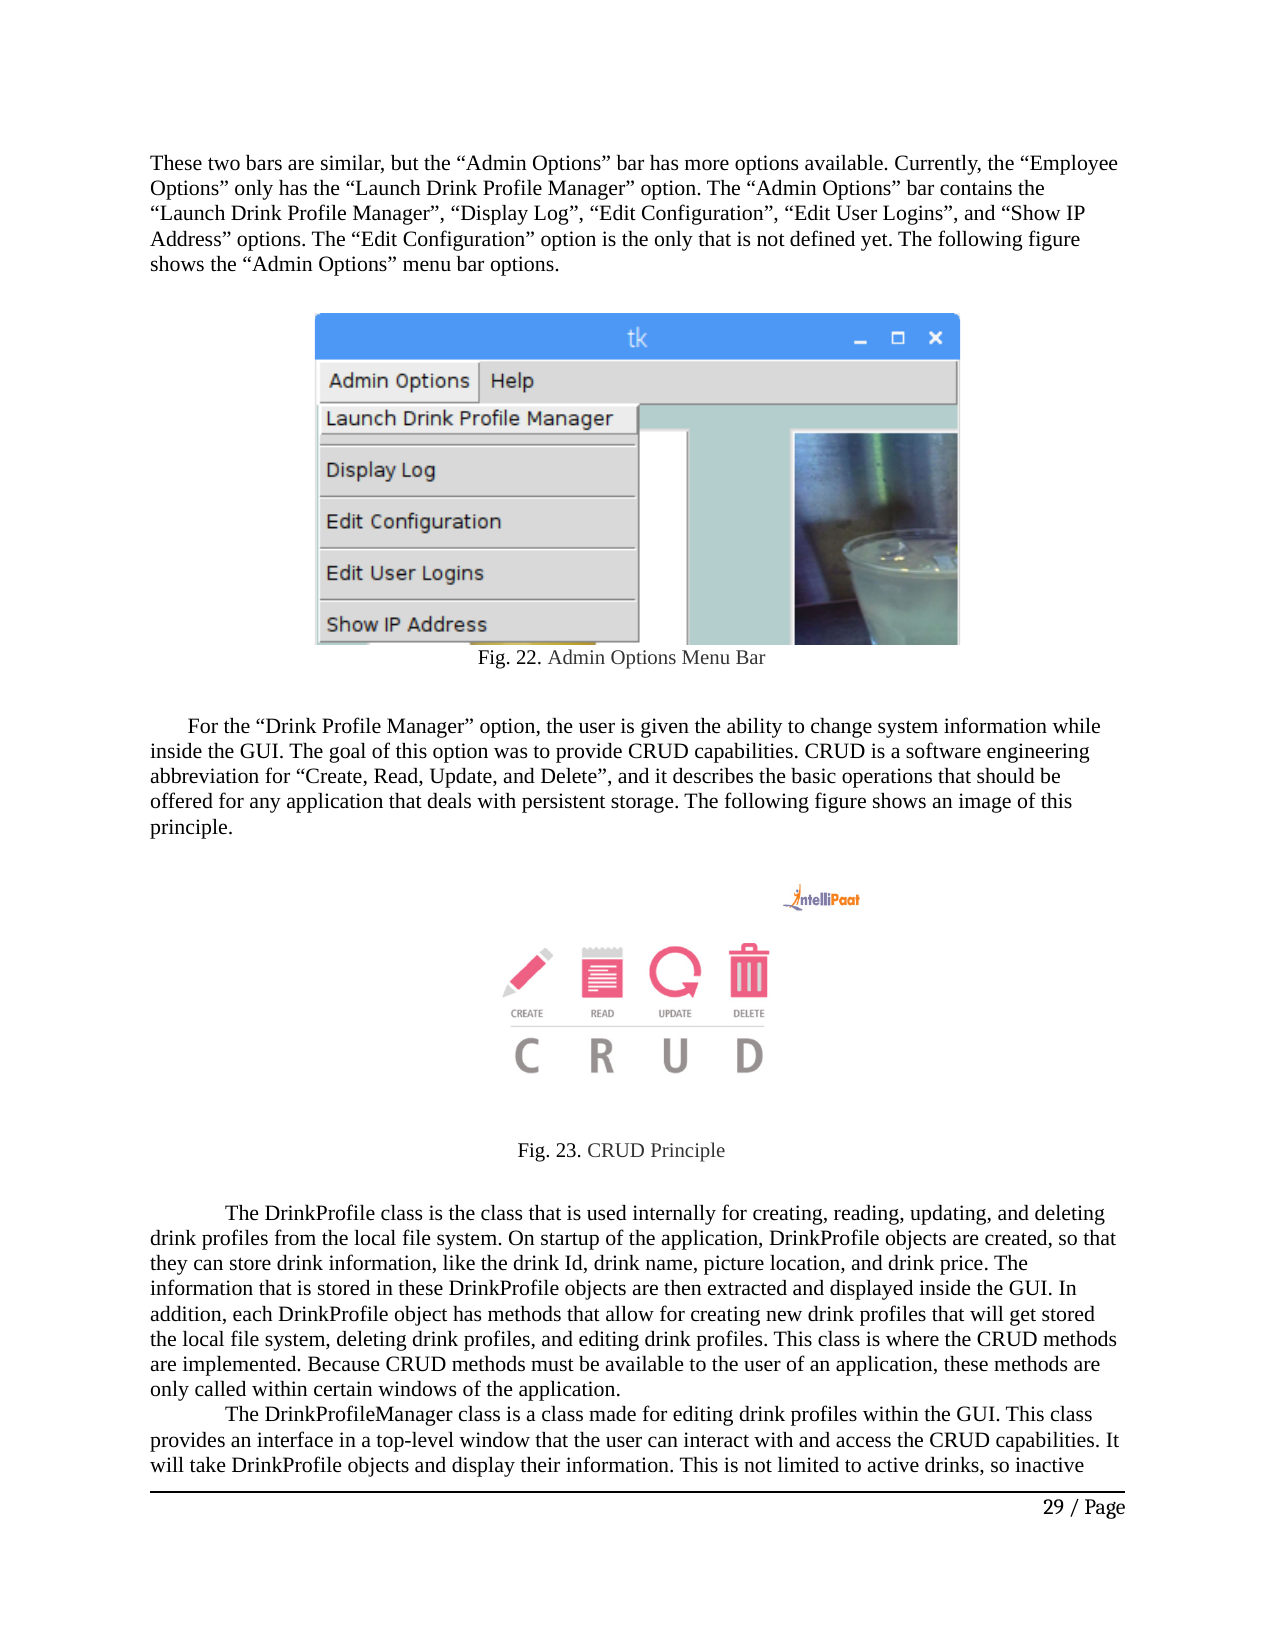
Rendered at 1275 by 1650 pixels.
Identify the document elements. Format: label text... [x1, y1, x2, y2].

picture [408, 876, 867, 1138]
text Admin Options Menu Bar [150, 645, 1125, 669]
text CRUD Principle [150, 1138, 1125, 1162]
text The DrinkProfile class is the class that is used internally for creating, reading, updating, and deleting drink profiles from the local file system. On startup of the application, DrinkProfile objects are created, so that they can store drink information, like the drink Id, drink name, picture location, and drink price. The information that is stored in these DrinkProfile objects are then extracted and displayed inside the GUI. In addition, each DrinkProfile object has methods that allow for creating new drink profiles that will get stored the local file system, deleting drink profiles, and editing drink profiles. This class is where the CRUD methods are implemented. Because CRUD methods must be available to the user of an application, these methods are only called within certain windows of the application. [150, 1200, 1125, 1401]
picture [314, 313, 961, 645]
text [150, 1401, 1125, 1477]
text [150, 150, 1125, 276]
text For the “Drink Profile Manager” option, the user is given the ability to change system information while inside the GUI. The goal of this option was to provide CRUD capabilities. CRUD is a software engineering abbreviation for “Create, Read, Update, and Delete”, and it describes the basic operations that should be offered for any application that deals with persistent storage. The following figure shows an image of this principle. [150, 713, 1125, 839]
